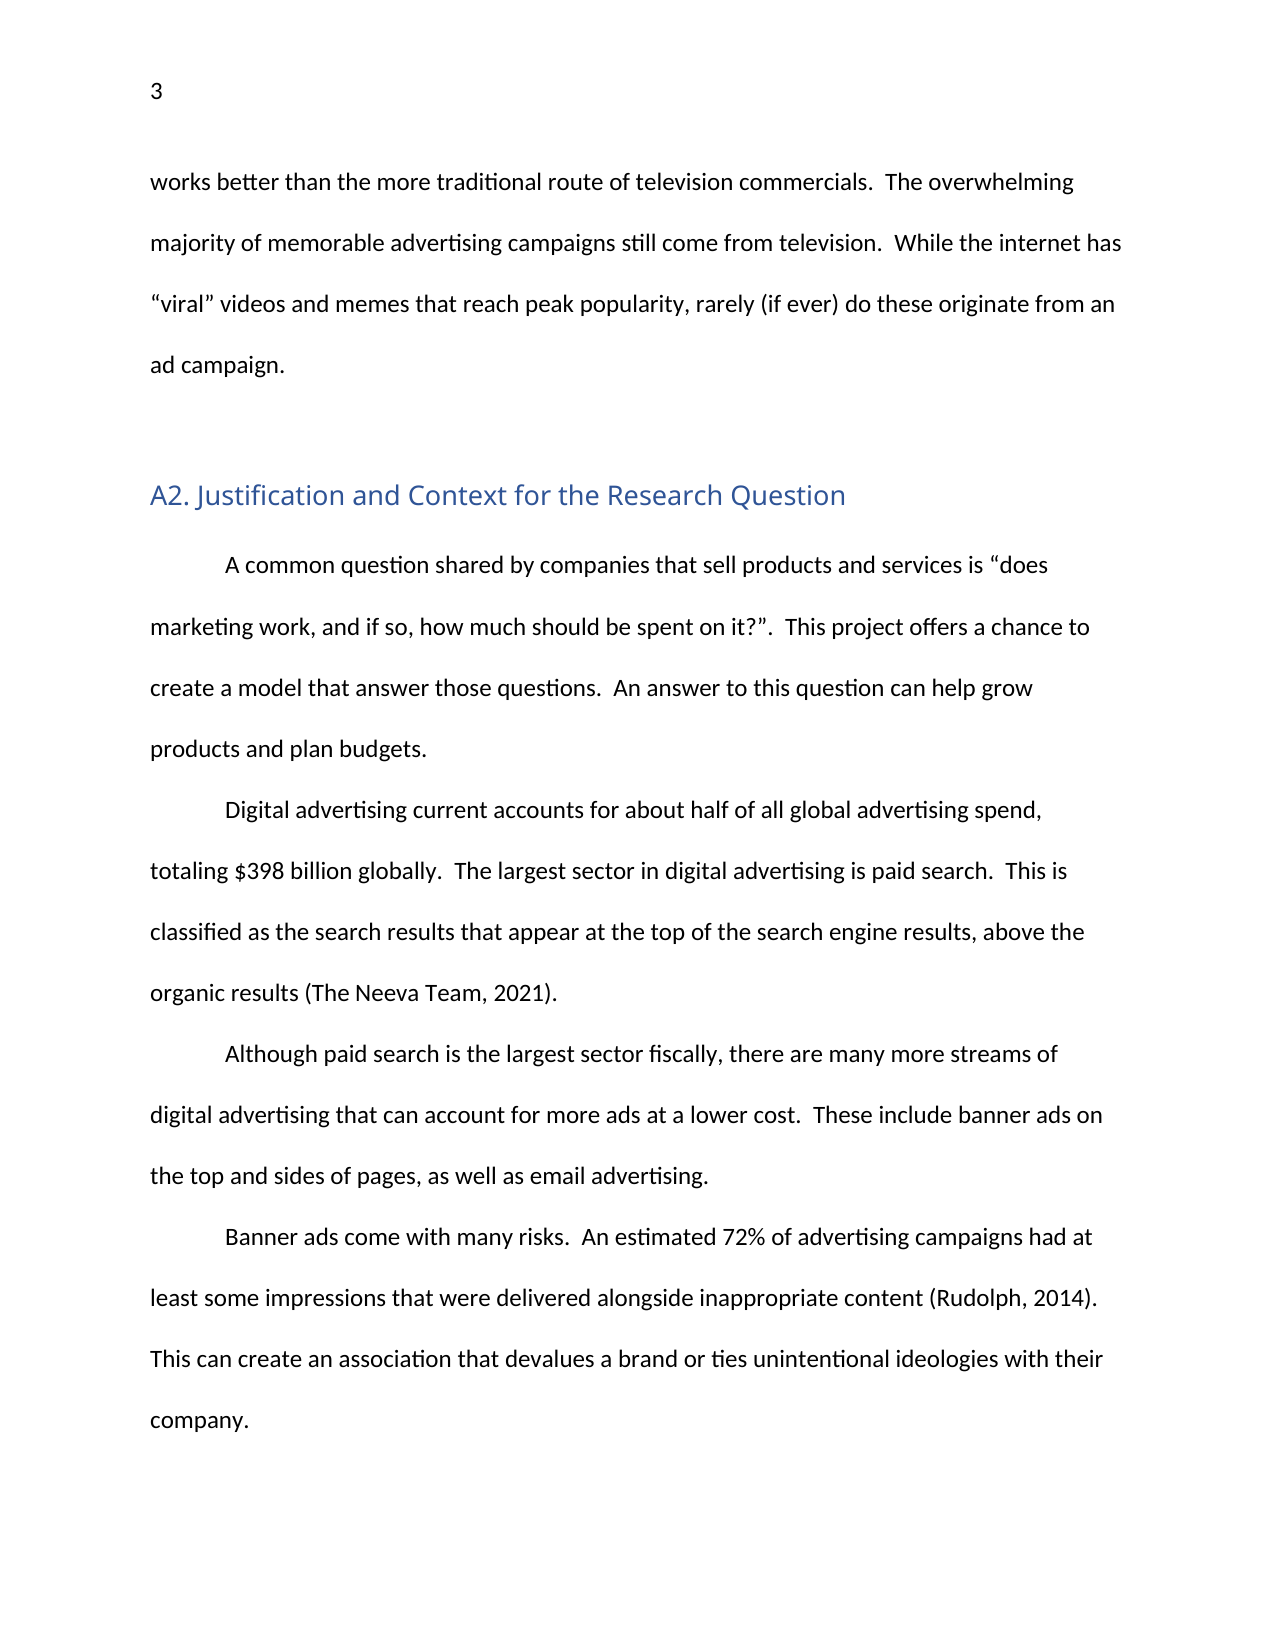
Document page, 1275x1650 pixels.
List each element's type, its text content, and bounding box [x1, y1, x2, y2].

text Although paid search is the largest sector fiscally, there are many more streams of digital advertising that can account for more ads at a lower cost. These include banner ads on the top and sides of pages, as well as email advertising. [150, 1038, 1125, 1191]
text Banner ads come with many risks. An estimated 72% of advertising campaigns had at least some impressions that were delivered alongside inappropriate content (Rudolph, 2014). This can create an association that devalues a brand or ties unintentional ideologies with their company. [150, 1221, 1125, 1435]
text Digital advertising current accounts for about half of all global advertising spend, totaling $398 billion globally. The largest sector in digital advertising is paid search. This is classified as the search results that appear at the top of the search engine results, above the organic results (The Neeva Team, 2021). [150, 794, 1125, 1007]
subtitle A2. Justification and Context for the Research Question [150, 476, 1125, 513]
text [150, 167, 1125, 380]
text A common question shared by companies that sell products and services is “does marketing work, and if so, how much should be spent on it?”. This project offers a chance to create a model that answer those questions. An answer to this question can help grow products and plan budgets. [150, 550, 1125, 763]
